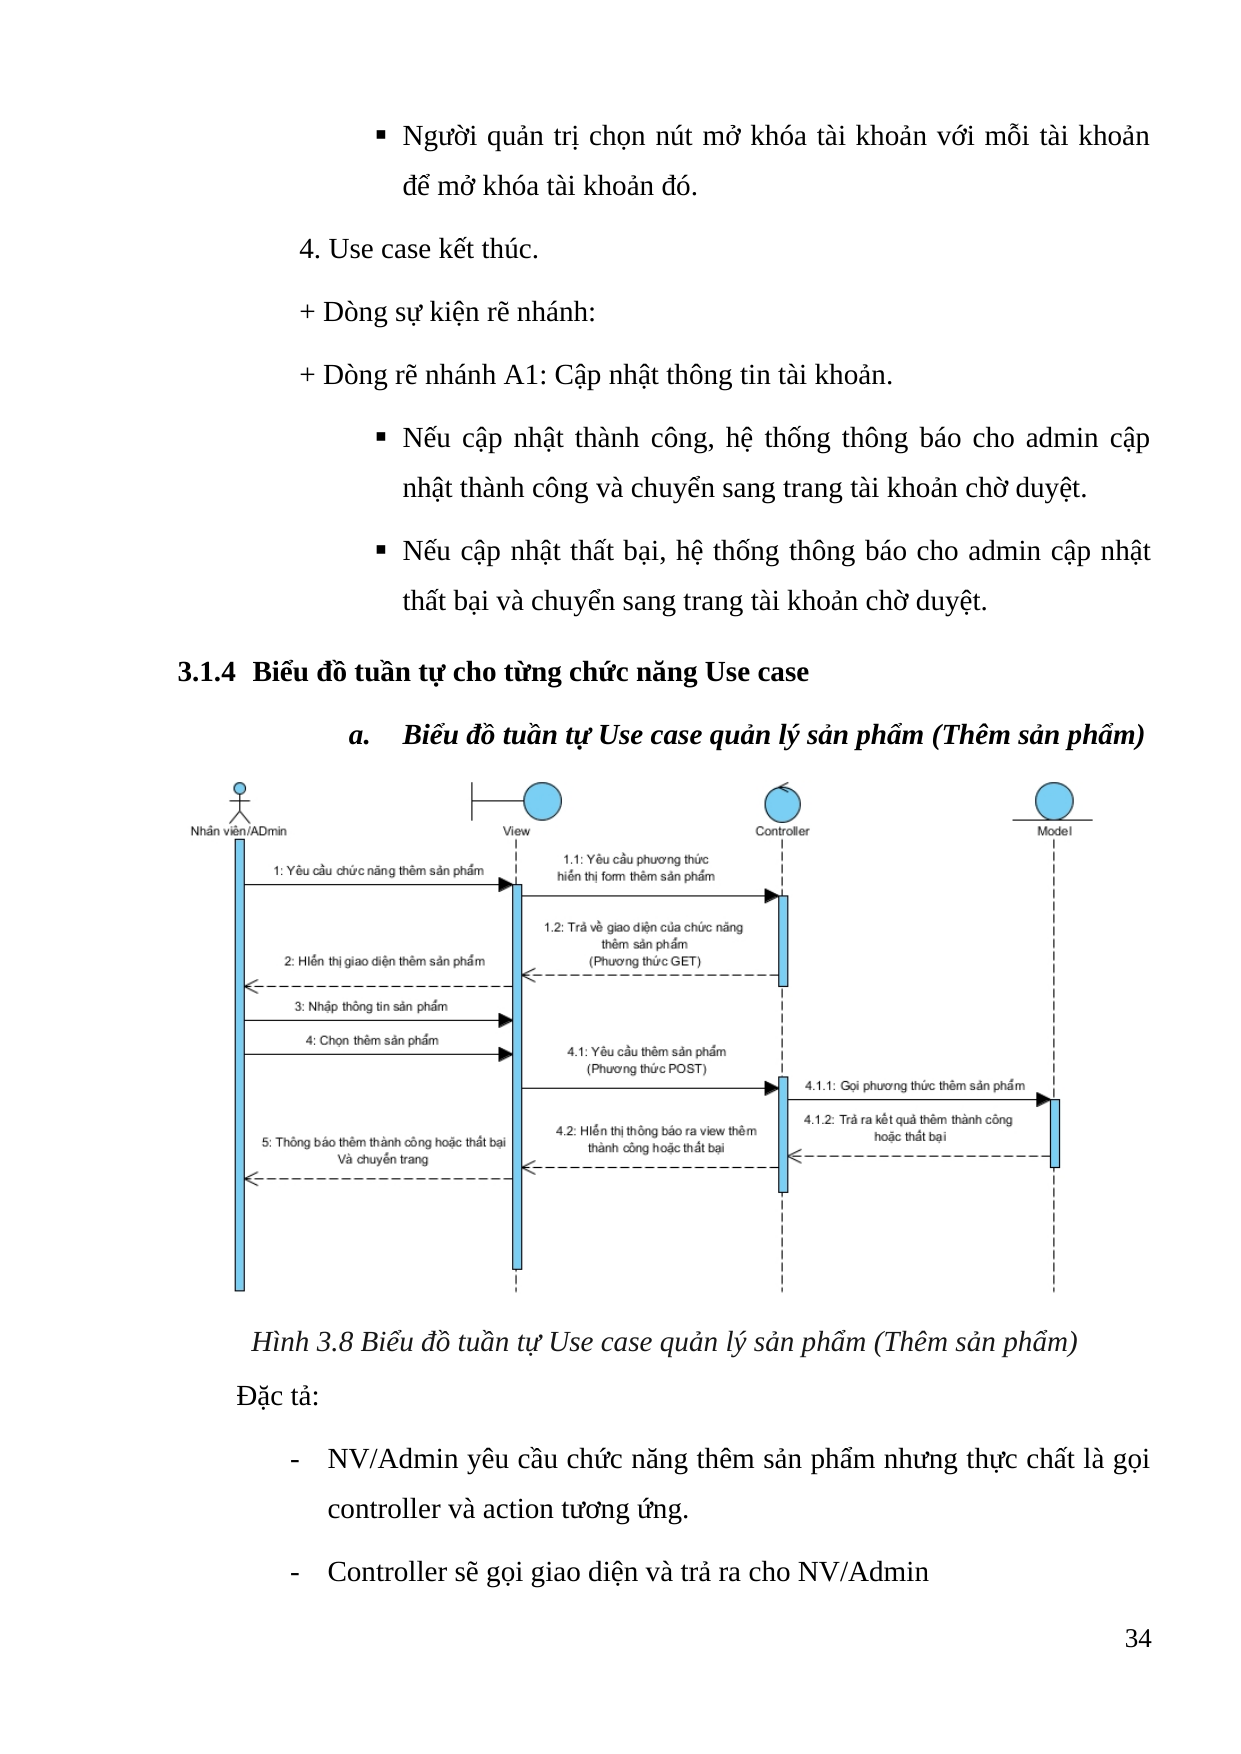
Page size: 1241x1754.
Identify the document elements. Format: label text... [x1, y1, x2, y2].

text Nếu cập nhật thành công, hệ thống thông báo cho admin cập nhật thành công và chuyển sang trang tài khoản chờ duyệt. [374, 420, 1152, 504]
text Người quản trị chọn nút mở khóa tài khoản với mỗi tài khoản để mở khóa tài khoản đó. [374, 118, 1152, 202]
text Biểu đồ tuần tự cho từng chức năng Use case [177, 654, 1152, 688]
text Đặc tả: [177, 1378, 1152, 1412]
list Controller sẽ gọi giao diện và trả ra cho NV/Admin [290, 1554, 1152, 1588]
text Nếu cập nhật thất bại, hệ thống thông báo cho admin cập nhật thất bại và chuyển sang trang tài khoản chờ duyệt. [374, 533, 1152, 617]
picture [177, 780, 1093, 1296]
list NV/Admin yêu cầu chức năng thêm sản phẩm nhưng thực chất là gọi controller và action tương ứng. [290, 1441, 1152, 1525]
text Biểu đồ tuần tự Use case quản lý sản phẩm (Thêm sản phẩm) [290, 717, 1152, 751]
text 4. Use case kết thúc. [299, 231, 1152, 265]
text Hình 3.8 Biểu đồ tuần tự Use case quản lý sản phẩm (Thêm sản phẩm) [177, 1324, 1152, 1357]
text + Dòng sự kiện rẽ nhánh: [299, 294, 1152, 328]
text + Dòng rẽ nhánh A1: Cập nhật thông tin tài khoản. [299, 357, 1152, 391]
